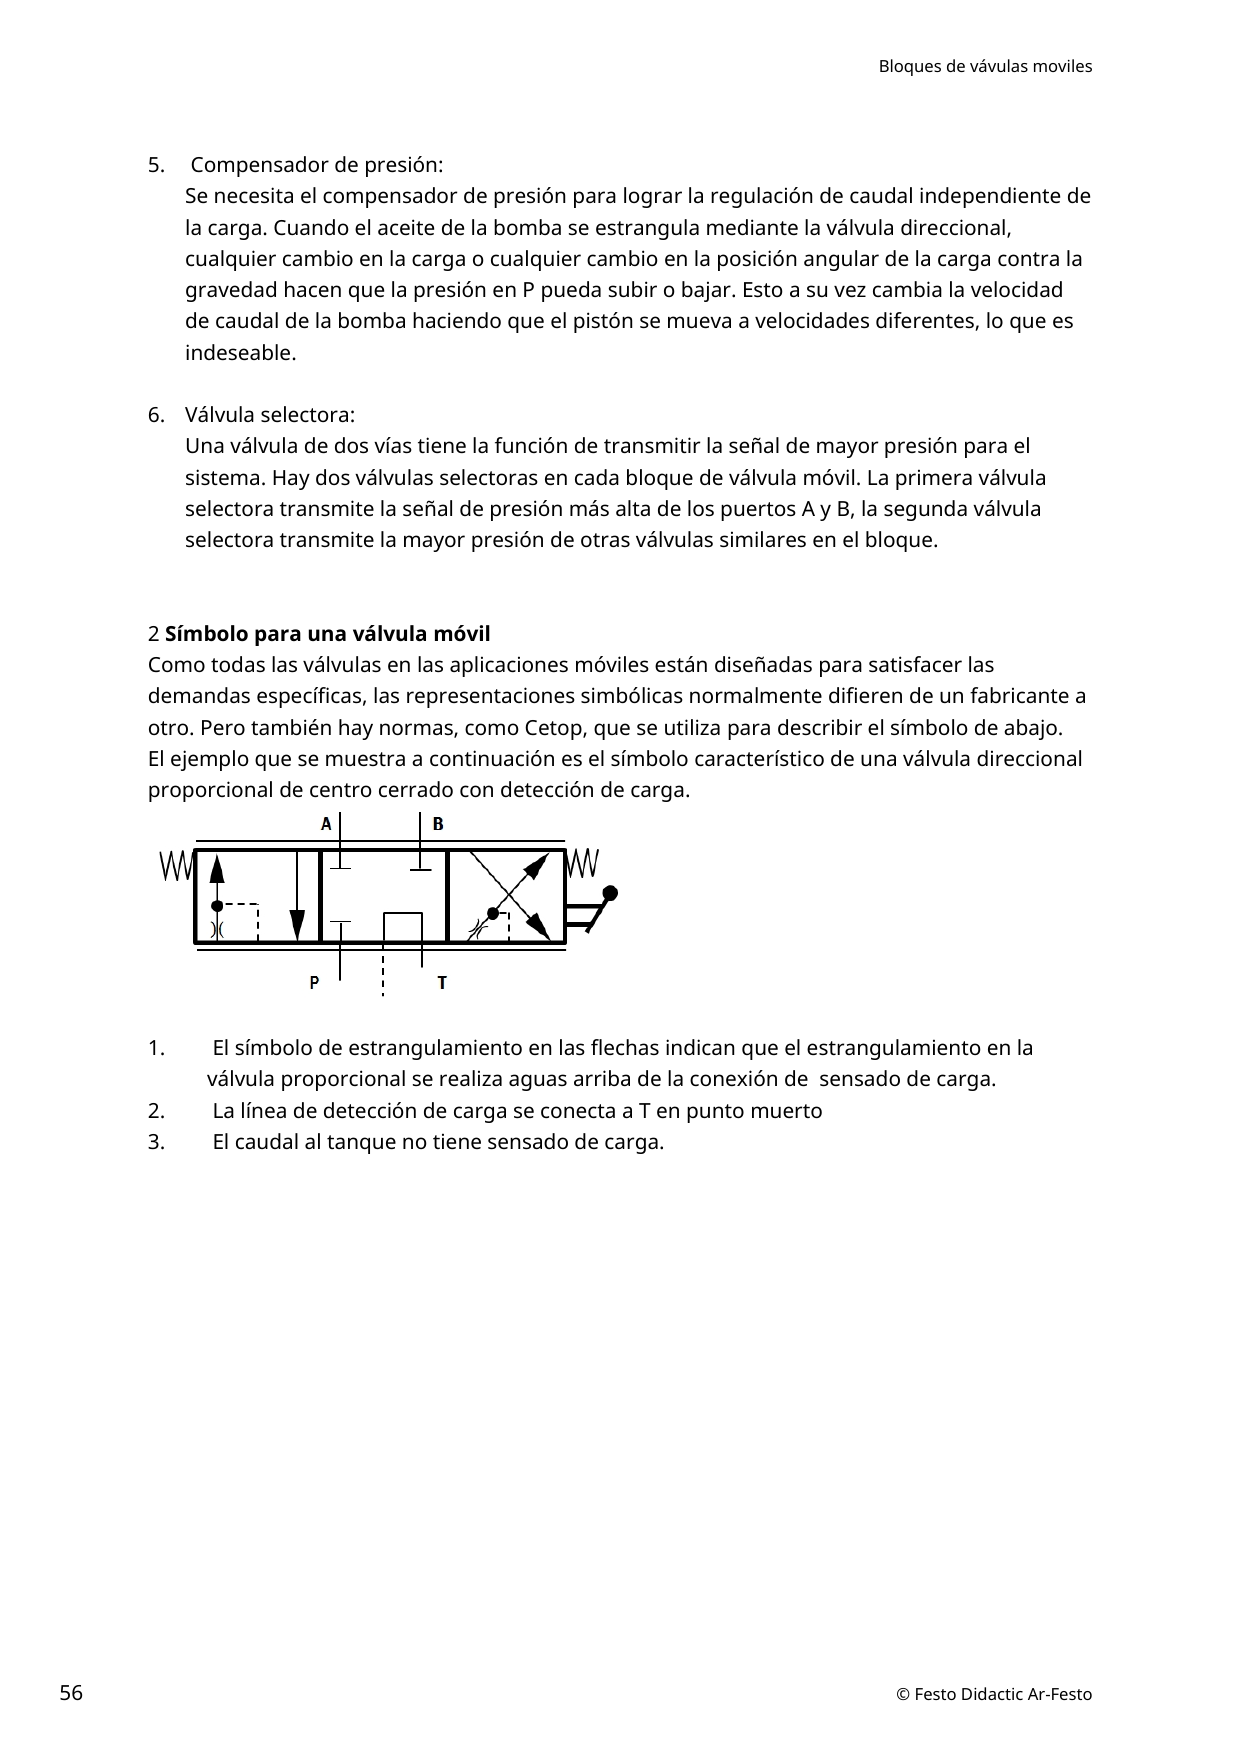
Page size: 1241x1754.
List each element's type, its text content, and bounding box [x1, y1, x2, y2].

list Válvula selectora: [148, 398, 1092, 429]
subtitle Símbolo para una válvula móvil [148, 616, 1092, 648]
text 2. La línea de detección de carga se conecta a T en punto muerto [148, 1093, 1092, 1124]
picture [147, 803, 621, 1000]
list Se necesita el compensador de presión para lograr la regulación de caudal independiente de la carga. Cuando el aceite de la bomba se estrangula mediante la válvula direccional, cualquier cambio en la carga o cualquier cambio en la posición angular de la carga contra la gravedad hacen que la presión en P pueda subir o bajar. Esto a su vez cambia la velocidad de caudal de la bomba haciendo que el pistón se mueva a velocidades diferentes, lo que es indeseable. [185, 179, 1092, 366]
text 1. El símbolo de estrangulamiento en las flechas indican que el estrangulamiento en la válvula proporcional se realiza aguas arriba de la conexión de sensado de carga. [148, 1031, 1092, 1093]
text Como todas las válvulas en las aplicaciones móviles están diseñadas para satisfacer las demandas específicas, las representaciones simbólicas normalmente difieren de un fabricante a otro. Pero también hay normas, como Cetop, que se utiliza para describir el símbolo de abajo. [148, 648, 1092, 741]
text El ejemplo que se muestra a continuación es el símbolo característico de una válvula direccional proporcional de centro cerrado con detección de carga. [148, 741, 1092, 804]
list Una válvula de dos vías tiene la función de transmitir la señal de mayor presión para el sistema. Hay dos válvulas selectoras en cada bloque de válvula móvil. La primera válvula selectora transmite la señal de presión más alta de los puertos A y B, la segunda válvula selectora transmite la mayor presión de otras válvulas similares en el bloque. [185, 429, 1092, 554]
text 3. El caudal al tanque no tiene sensado de carga. [148, 1124, 1092, 1156]
list Compensador de presión: [148, 148, 1092, 179]
